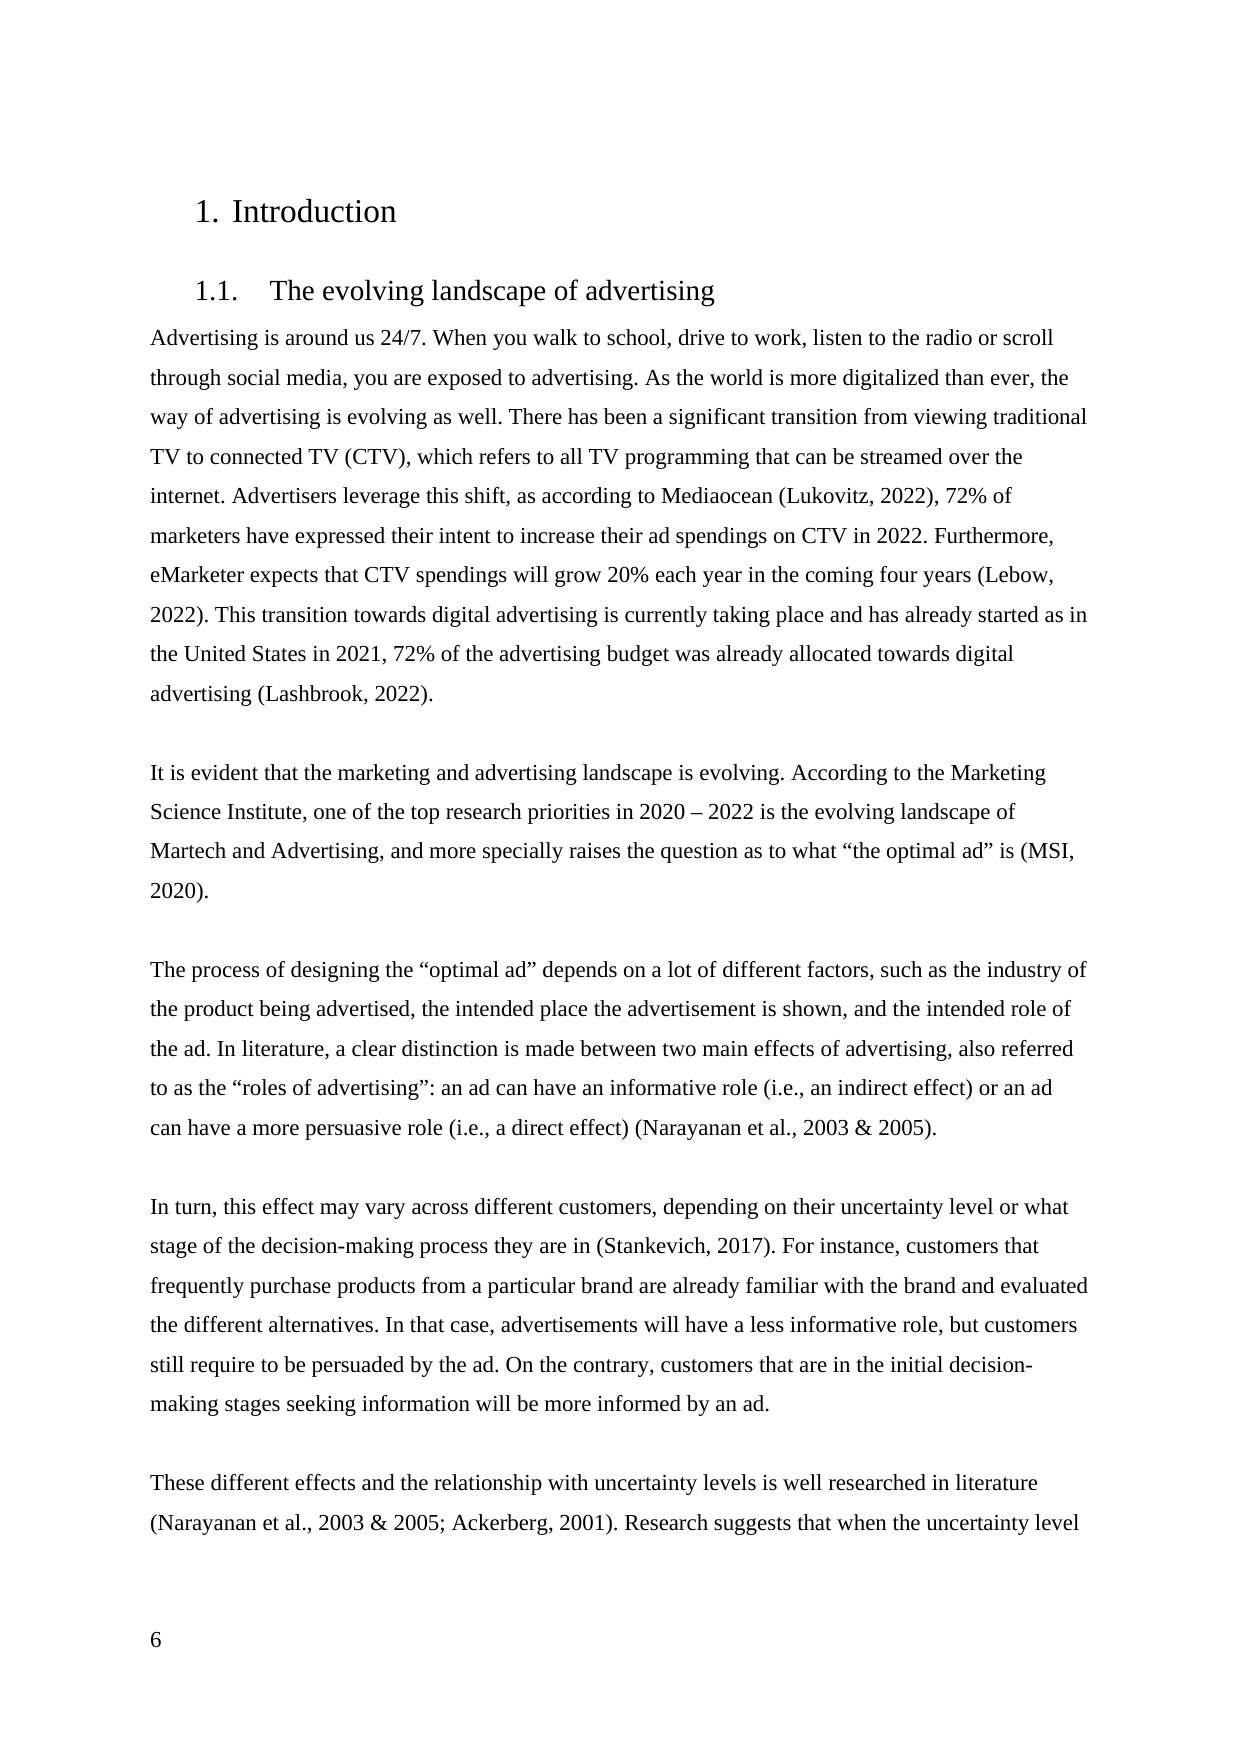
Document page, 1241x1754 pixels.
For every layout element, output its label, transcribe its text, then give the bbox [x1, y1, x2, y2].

subtitle The evolving landscape of advertising [194, 273, 1090, 307]
text It is evident that the marketing and advertising landscape is evolving. According to the Marketing Science Institute, one of the top research priorities in 2020 – 2022 is the evolving landscape of Martech and Advertising, and more specially raises the question as to what “the optimal ad” is (MSI, 2020). [150, 758, 1090, 903]
text Advertising is around us 24/7. When you walk to school, drive to work, listen to the radio or scroll through social media, you are exposed to advertising. As the world is more digitalized than ever, the way of advertising is evolving as well. There has been a significant transition from viewing traditional TV to connected TV (CTV), which refers to all TV programming that can be streamed over the internet. Advertisers leverage this shift, as according to Mediaocean (Lukovitz, 2022), 72% of marketers have expressed their intent to increase their ad spendings on CTV in 2022. Furthermore, eMarketer expects that CTV spendings will grow 20% each year in the coming four years (Lebow, 2022). This transition towards digital advertising is currently taking place and has already started as in the United States in 2021, 72% of the advertising budget was already allocated towards digital advertising (Lashbrook, 2022). [150, 324, 1090, 706]
subtitle Introduction [194, 192, 1090, 230]
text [150, 1469, 1090, 1535]
text The process of designing the “optimal ad” depends on a lot of different factors, such as the industry of the product being advertised, the intended place the advertisement is shown, and the intended role of the ad. In literature, a clear distinction is made between two main effects of advertising, also referred to as the “roles of advertising”: an ad can have an informative role (i.e., an indirect effect) or an ad can have a more persuasive role (i.e., a direct effect) (Narayanan et al., 2003 & 2005). [150, 956, 1090, 1140]
text In turn, this effect may vary across different customers, depending on their uncertainty level or what stage of the decision-making process they are in (Stankevich, 2017). For instance, customers that frequently purchase products from a particular brand are already familiar with the brand and evaluated the different alternatives. In that case, advertisements will have a less informative role, but customers still require to be persuaded by the ad. On the contrary, customers that are in the initial decision-making stages seeking information will be more informed by an ad. [150, 1193, 1090, 1417]
